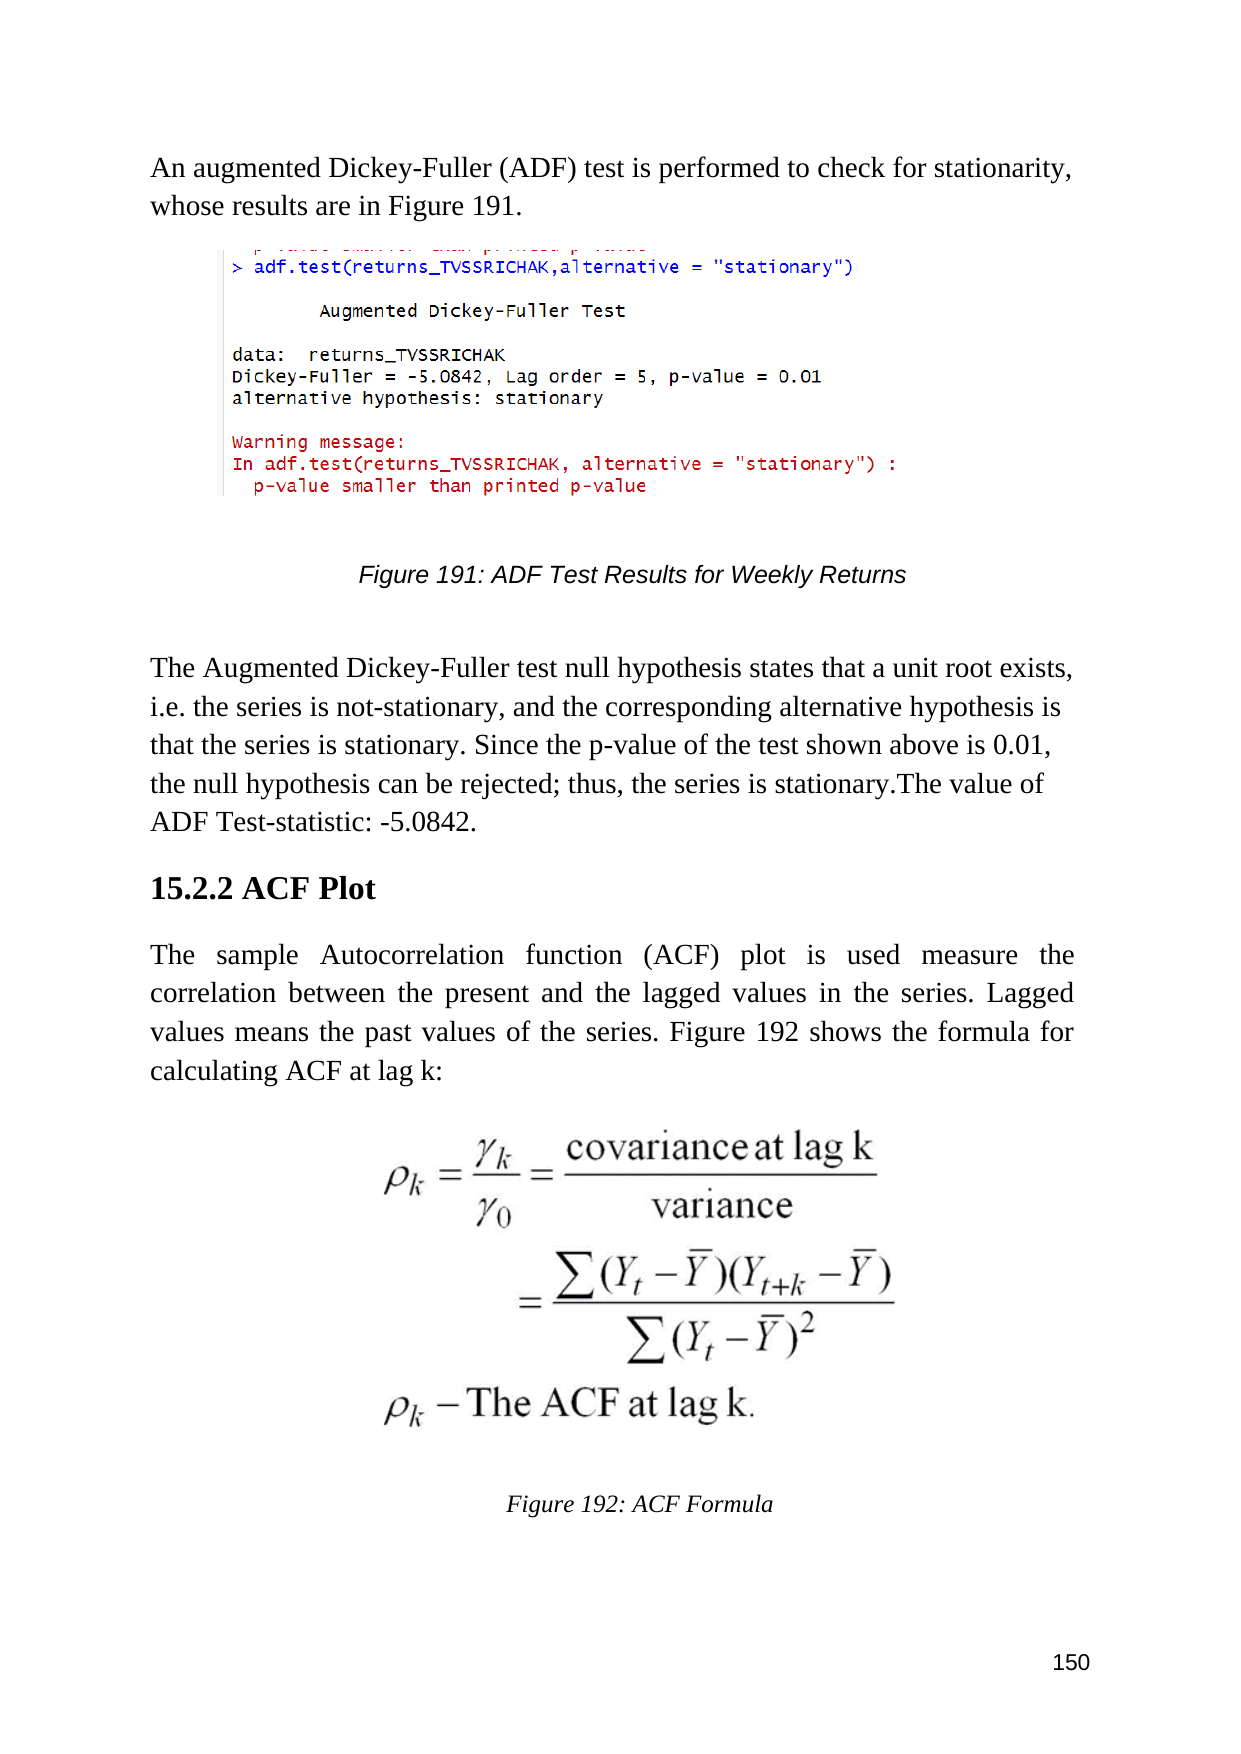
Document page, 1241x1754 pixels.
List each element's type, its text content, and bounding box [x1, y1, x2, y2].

text The sample Autocorrelation function (ACF) plot is used measure the correlation between the present and the lagged values in the series. Lagged values means the past values of the series. Figure 192 shows the formula for calculating ACF at lag k: [150, 937, 1076, 1086]
text The Augmented Dickey-Fuller test null hypothesis states that a unit root exists, i.e. the series is not-stationary, and the corresponding alternative hypothesis is that the series is stationary. Since the p-value of the test shown above is 0.01, the null hypothesis can be rejected; thus, the series is stationary.The value of ADF Test-statistic: -5.0842. [150, 650, 1090, 838]
picture [383, 1128, 897, 1430]
text 15.2.2 ACF Plot [150, 868, 1090, 906]
text Figure 191: ADF Test Results for Weekly Returns [150, 560, 1090, 589]
picture [217, 250, 1063, 496]
text An augmented Dickey-Fuller (ADF) test is performed to check for stationarity, whose results are in Figure 191. [150, 150, 1090, 222]
text Figure 192: ACF Formula [150, 1489, 1076, 1517]
